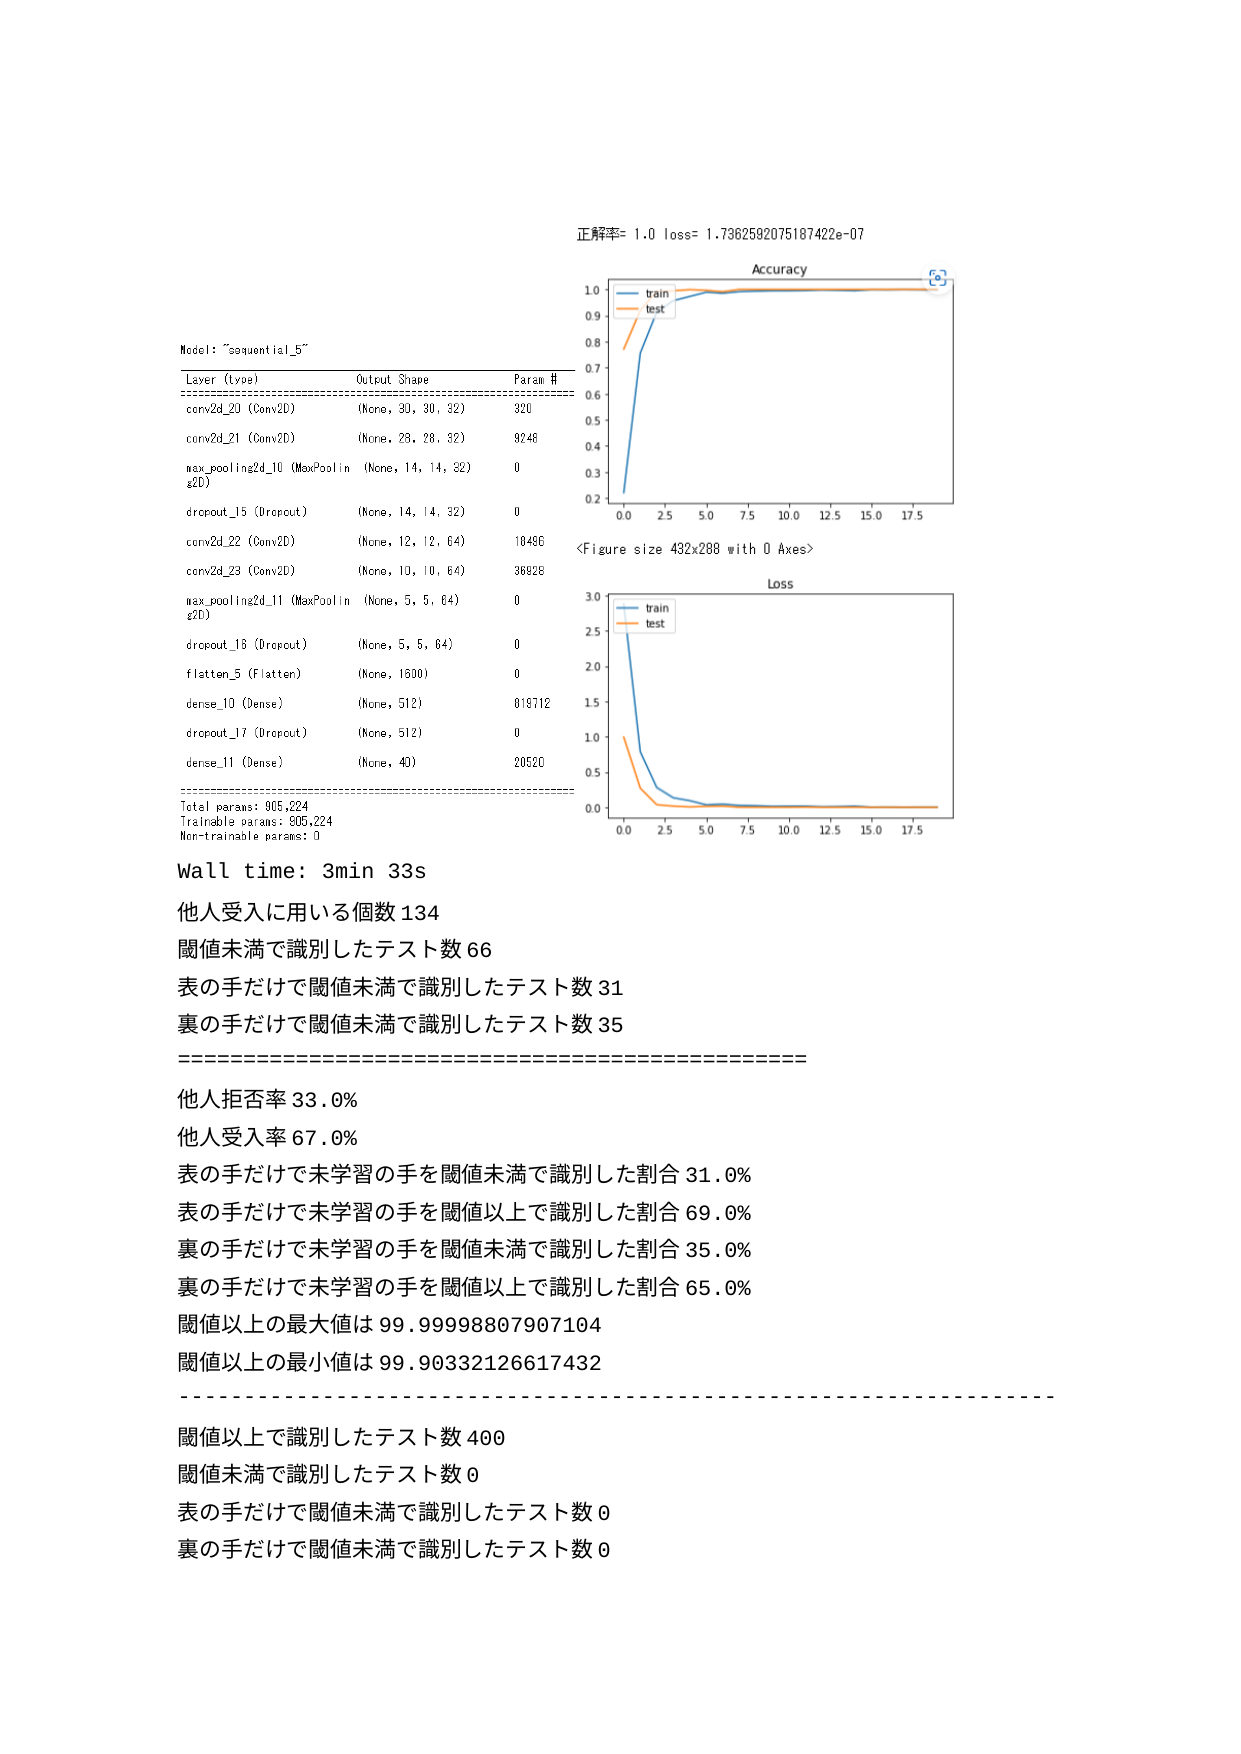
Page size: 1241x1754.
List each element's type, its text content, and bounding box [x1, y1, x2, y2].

text ------------------------------------------------------------------- [177, 1379, 1063, 1417]
text 裏の手だけで閾値未満で識別したテスト数0 [177, 1529, 1063, 1567]
text Wall time: 3min 33s [177, 854, 1063, 892]
text 閾値以上で識別したテスト数400 [177, 1417, 1063, 1454]
text 表の手だけで閾値未満で識別したテスト数31 [177, 967, 1063, 1004]
text 閾値未満で識別したテスト数66 [177, 929, 1063, 967]
text 他人受入に用いる個数134 [177, 892, 1063, 929]
text 表の手だけで未学習の手を閾値未満で識別した割合31.0% [177, 1154, 1063, 1192]
text 裏の手だけで未学習の手を閾値未満で識別した割合35.0% [177, 1229, 1063, 1267]
text 表の手だけで閾値未満で識別したテスト数0 [177, 1492, 1063, 1529]
text 閾値以上の最大値は99.99998807907104 [177, 1304, 1063, 1342]
text 閾値未満で識別したテスト数0 [177, 1454, 1063, 1492]
text 他人拒否率33.0% [177, 1079, 1063, 1117]
text 閾値以上の最小値は99.90332126617432 [177, 1342, 1063, 1379]
text 裏の手だけで閾値未満で識別したテスト数35 [177, 1004, 1063, 1042]
text 裏の手だけで未学習の手を閾値以上で識別した割合65.0% [177, 1267, 1063, 1304]
text ================================================ [177, 1042, 1063, 1079]
text 他人受入率67.0% [177, 1117, 1063, 1154]
text 表の手だけで未学習の手を閾値以上で識別した割合69.0% [177, 1192, 1063, 1229]
picture [177, 225, 962, 846]
